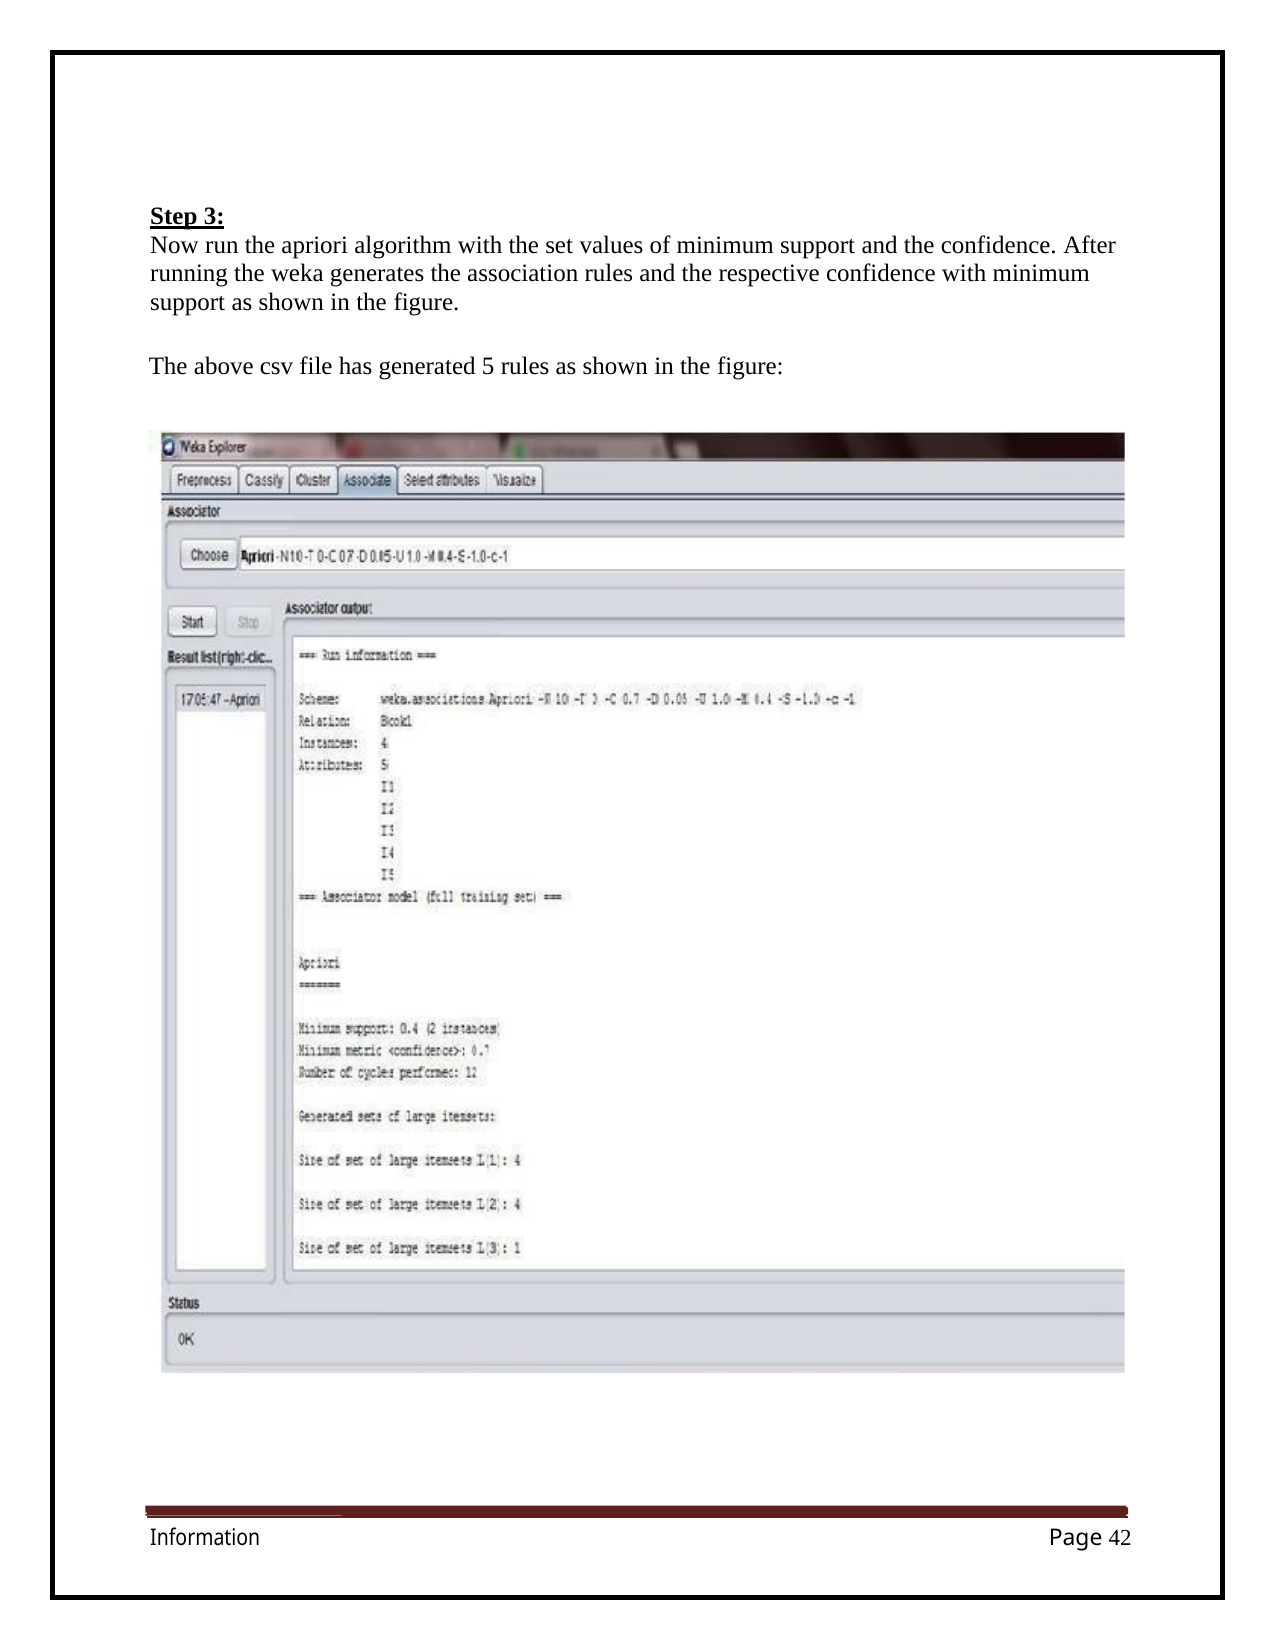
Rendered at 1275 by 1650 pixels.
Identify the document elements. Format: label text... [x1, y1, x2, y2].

text Now run the apriori algorithm with the set values of minimum support and the confidence. After running the weka generates the association rules and the respective confidence with minimum support as shown in the figure. [150, 230, 1123, 316]
subtitle Step 3: [150, 201, 1204, 230]
picture [148, 430, 1125, 1373]
text The above csv file has generated 5 rules as shown in the figure: [148, 351, 1204, 380]
